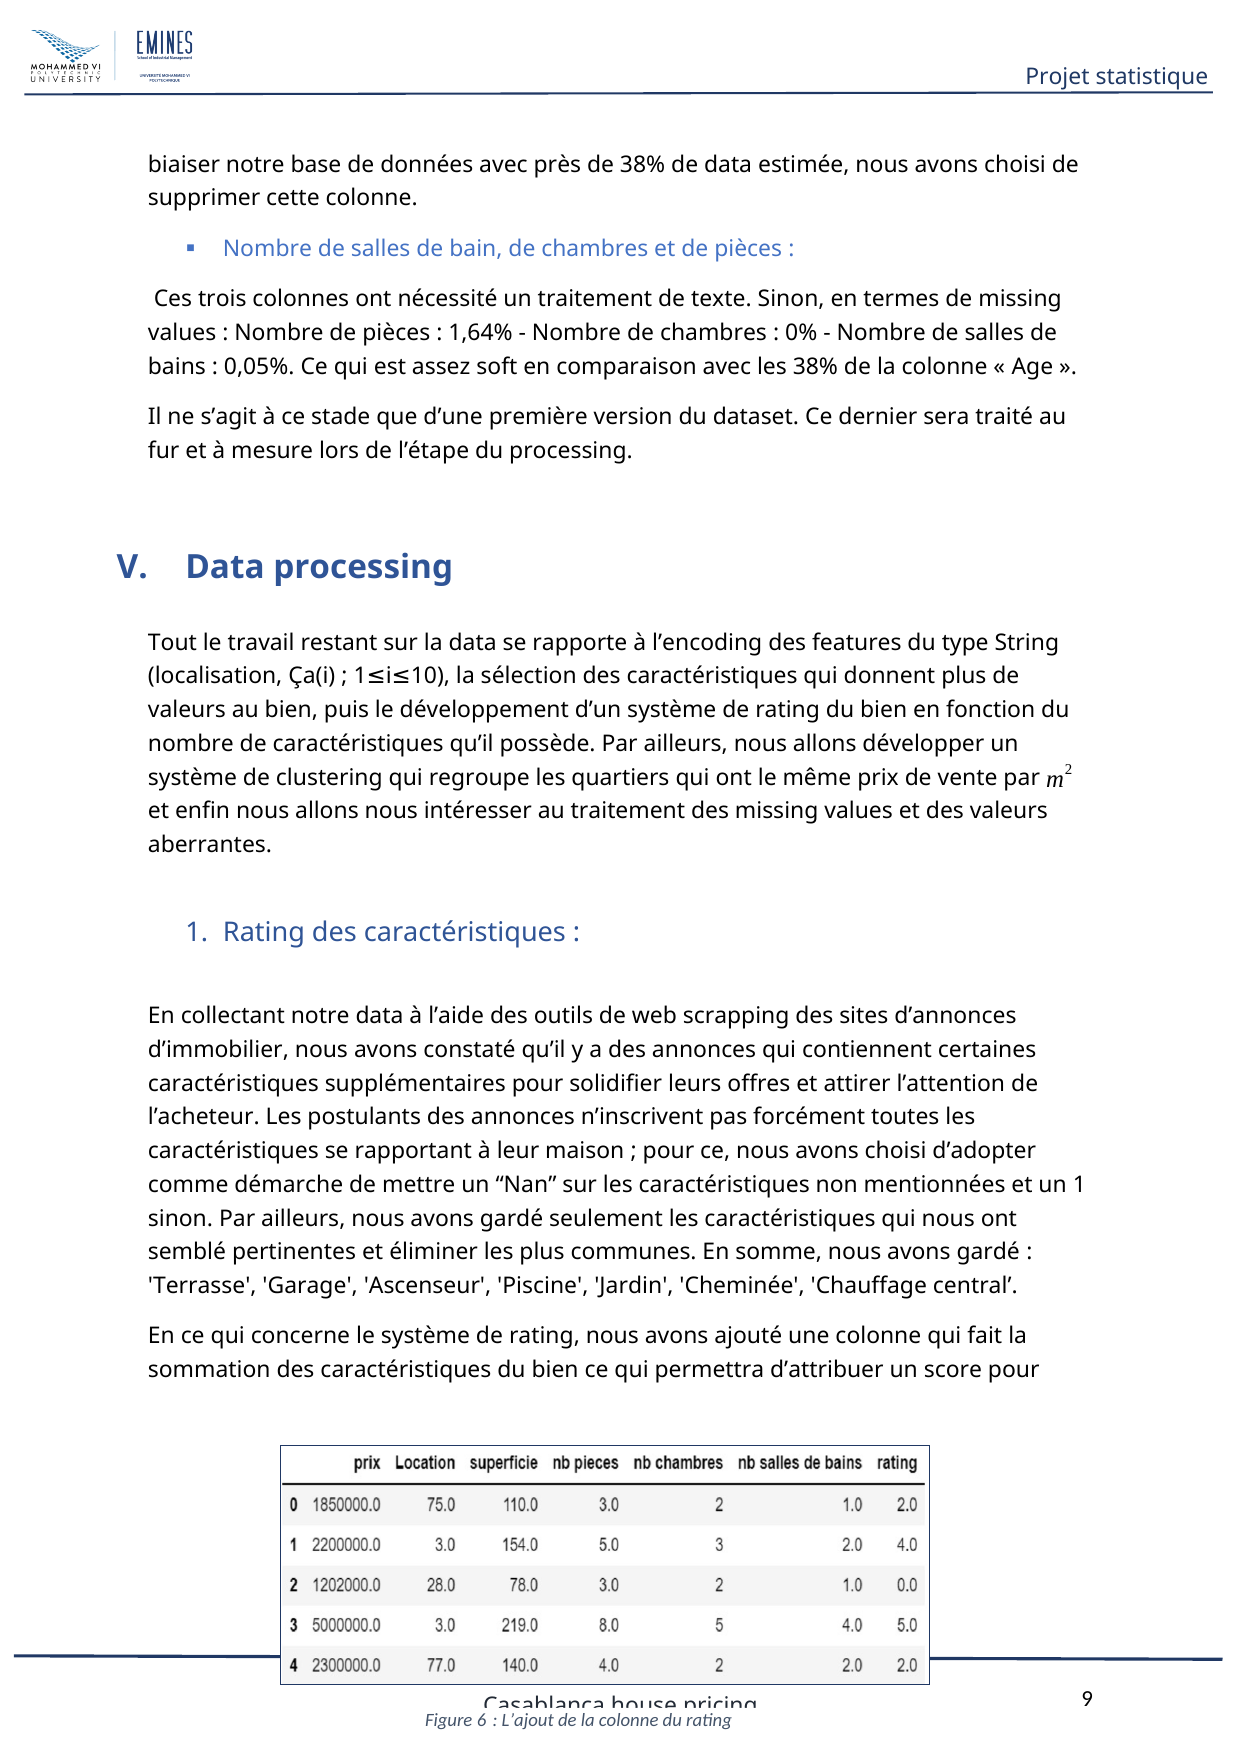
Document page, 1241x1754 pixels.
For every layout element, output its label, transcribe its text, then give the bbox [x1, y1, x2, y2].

subtitle Rating des caractéristiques : [185, 912, 1093, 949]
text Il ne s’agit à ce stade que d’une première version du dataset. Ce dernier sera traité au fur et à mesure lors de l’étape du processing. [148, 400, 1093, 465]
subtitle Data processing [148, 543, 1093, 588]
text En collectant notre data à l’aide des outils de web scrapping des sites d’annonces d’immobilier, nous avons constaté qu’il y a des annonces qui contiennent certaines caractéristiques supplémentaires pour solidifier leurs offres et attirer l’attention de l’acheteur. Les postulants des annonces n’inscrivent pas forcément toutes les caractéristiques se rapportant à leur maison ; pour ce, nous avons choisi d’adopter comme démarche de mettre un “Nan” sur les caractéristiques non mentionnées et un 1 sinon. Par ailleurs, nous avons gardé seulement les caractéristiques qui nous ont semblé pertinentes et éliminer les plus communes. En somme, nous avons gardé : 'Terrasse', 'Garage', 'Ascenseur', 'Piscine', 'Jardin', 'Cheminée', 'Chauffage central’. [148, 999, 1093, 1300]
picture [18, 16, 203, 93]
list Nombre de salles de bain, de chambres et de pièces : [185, 232, 1093, 263]
list Tout le travail restant sur la data se rapporte à l’encoding des features du type String (localisation, Ça(i) ; 1≤i≤10), la sélection des caractéristiques qui donnent plus de valeurs au bien, puis le développement d’un système de rating du bien en fonction du nombre de caractéristiques qu’il possède. Par ailleurs, nous allons développer un système de clustering qui regroupe les quartiers qui ont le même prix de vente par et enfin nous allons nous intéresser au traitement des missing values et des valeurs aberrantes. [148, 626, 1093, 859]
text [148, 148, 1093, 213]
picture [281, 1446, 929, 1684]
text Ces trois colonnes ont nécessité un traitement de texte. Sinon, en termes de missing values : Nombre de pièces : 1,64% - Nombre de chambres : 0% - Nombre de salles de bains : 0,05%. Ce qui est assez soft en comparaison avec les 38% de la colonne « Age ». [148, 282, 1093, 381]
